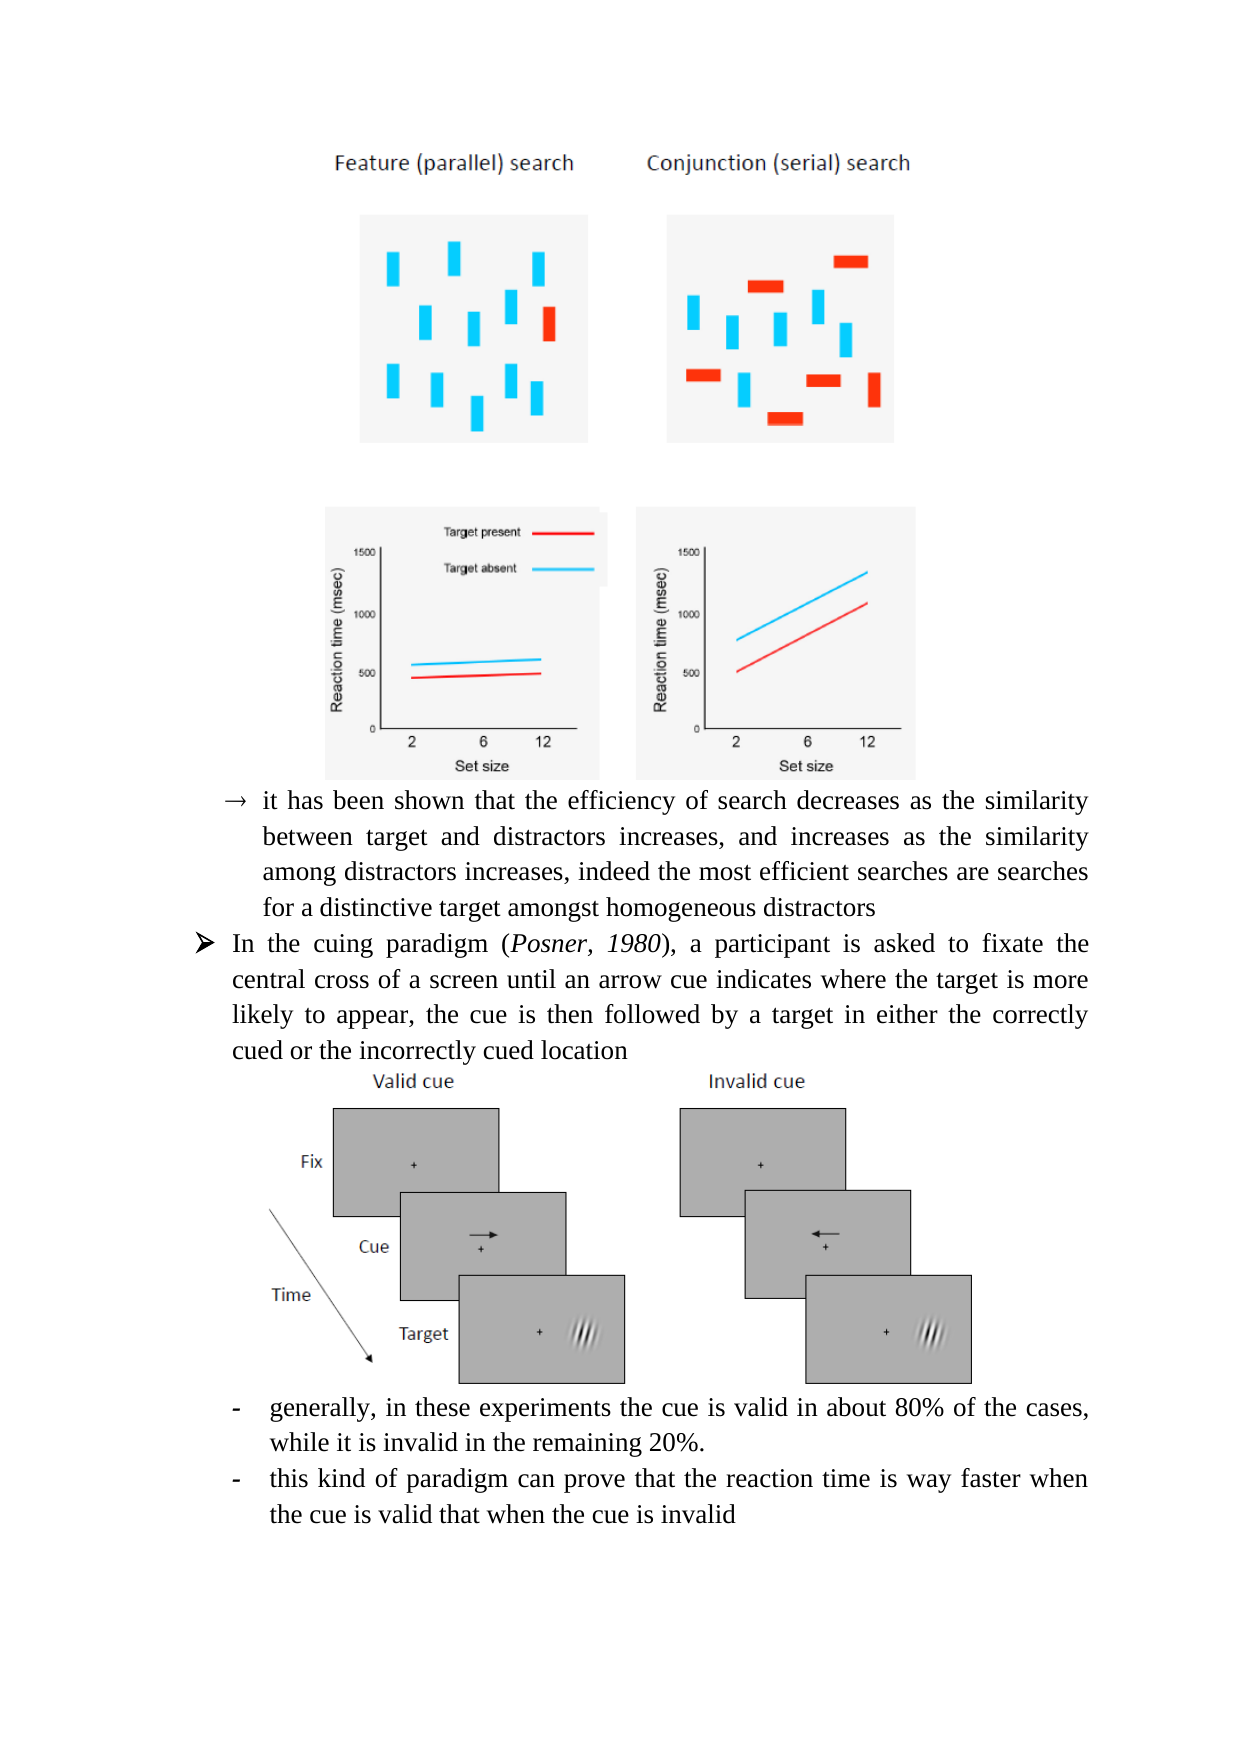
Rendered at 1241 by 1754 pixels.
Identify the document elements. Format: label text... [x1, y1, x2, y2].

list generally, in these experiments the cue is valid in about 80% of the cases, while it is invalid in the remaining 20%. [232, 1391, 1090, 1457]
list In the cuing paradigm (Posner, 1980), a participant is asked to fixate the central cross of a screen until an arrow cue indicates where the target is more likely to appear, the cue is then followed by a target in either the correctly cued or the incorrectly cued location [194, 927, 1090, 1065]
list this kind of paradigm can prove that the reaction time is way faster when the cue is valid that when the cue is invalid [232, 1462, 1090, 1529]
list it has been shown that the efficiency of search decreases as the similarity between target and distractors increases, and increases as the similarity among distractors increases, indeed the most efficient searches are searches for a distinctive target amongst homogeneous distractors [225, 784, 1090, 922]
